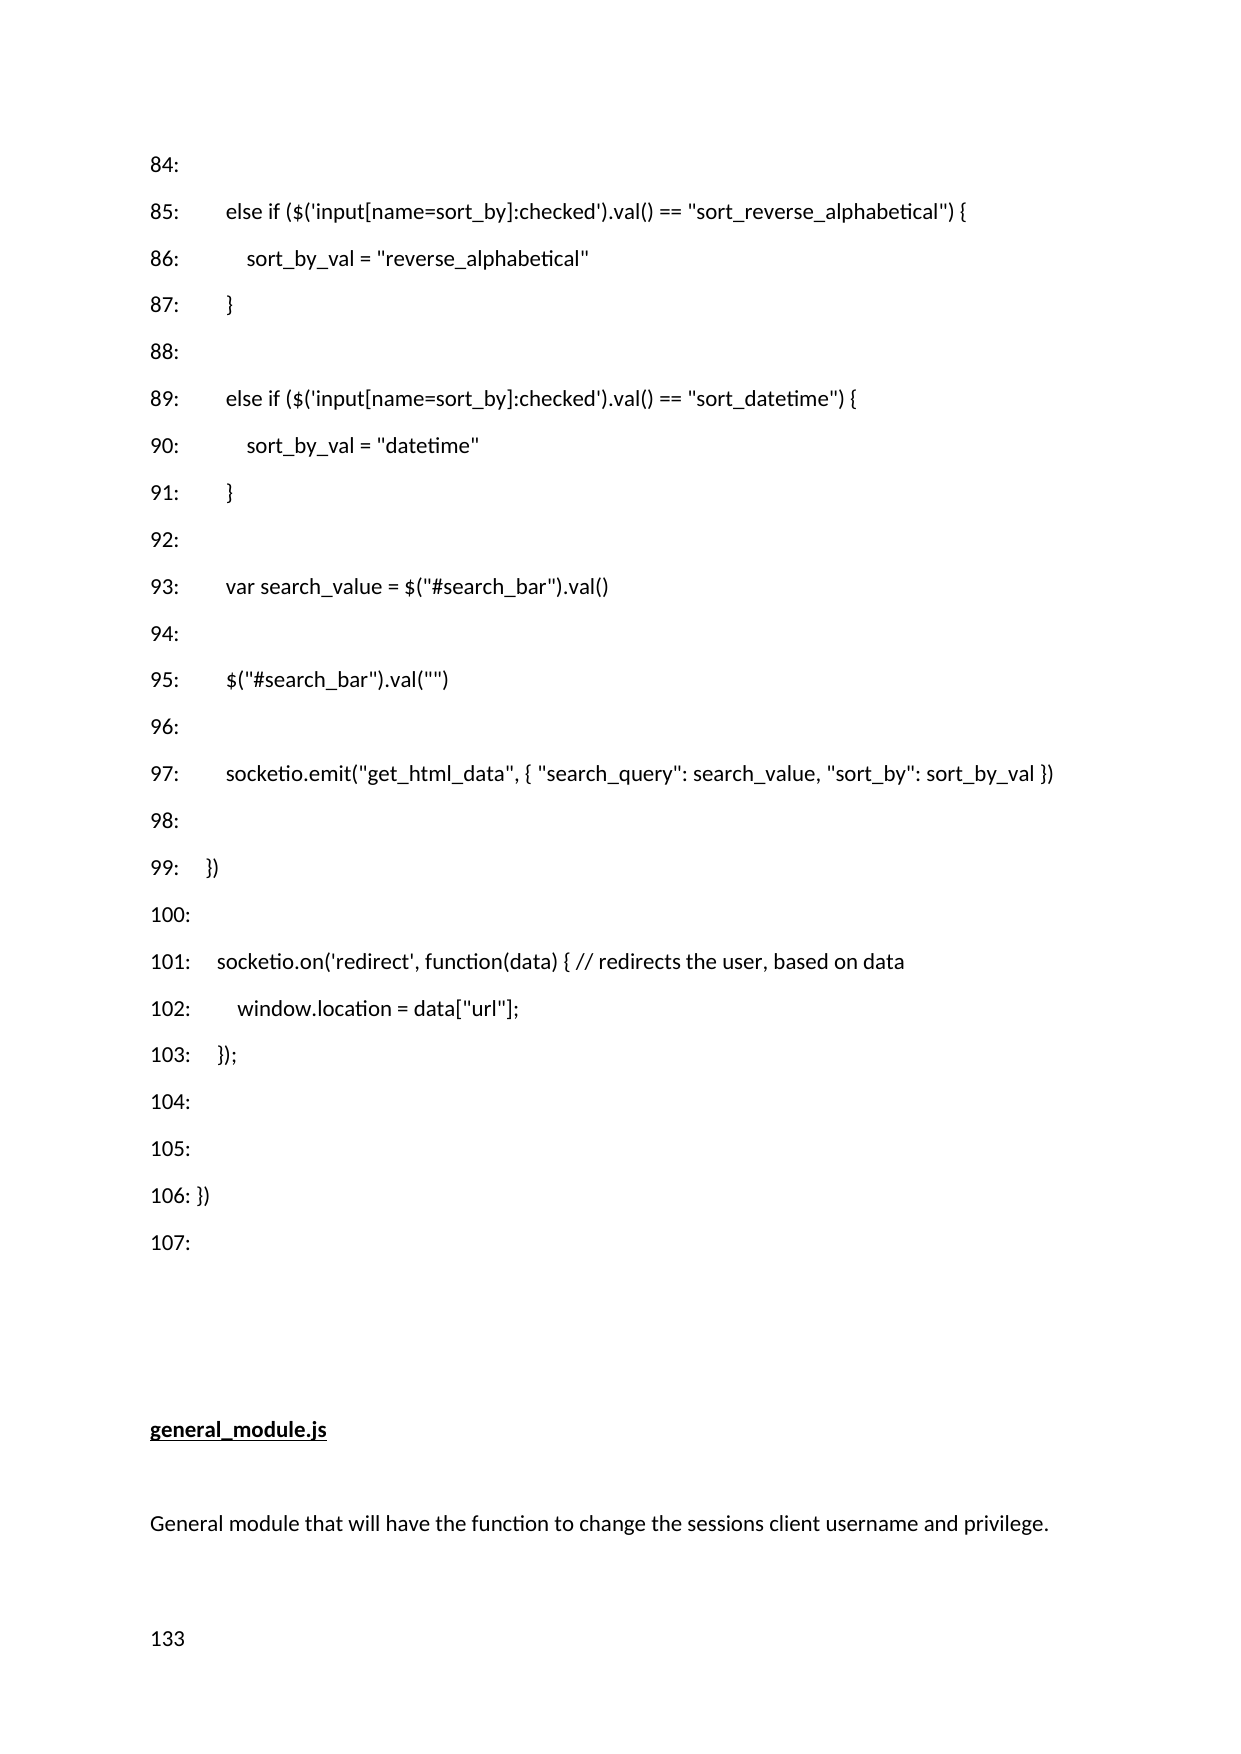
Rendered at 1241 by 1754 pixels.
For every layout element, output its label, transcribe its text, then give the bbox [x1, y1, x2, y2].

text 105: [150, 1134, 1090, 1162]
text 90: sort_by_val = "datetime" [150, 431, 1090, 459]
text 86: sort_by_val = "reverse_alphabetical" [150, 244, 1090, 272]
text 93: var search_value = $("#search_bar").val() [150, 572, 1090, 600]
text 99: }) [150, 853, 1090, 881]
text 94: [150, 619, 1090, 647]
text 101: socketio.on('redirect', function(data) { // redirects the user, based on data [150, 947, 1090, 975]
text 91: } [150, 478, 1090, 506]
text 106: }) [150, 1181, 1090, 1209]
text 87: } [150, 291, 1090, 319]
text 103: }); [150, 1041, 1090, 1069]
text 97: socketio.emit("get_html_data", { "search_query": search_value, "sort_by": sort_by_val }) [150, 759, 1090, 787]
text 107: [150, 1228, 1090, 1256]
text 102: window.location = data["url"]; [150, 994, 1090, 1022]
text 95: $("#search_bar").val("") [150, 666, 1090, 694]
text 85: else if ($('input[name=sort_by]:checked').val() == "sort_reverse_alphabetical") { [150, 197, 1090, 225]
text 88: [150, 337, 1090, 366]
text 92: [150, 525, 1090, 553]
text 98: [150, 806, 1090, 834]
text 104: [150, 1087, 1090, 1116]
text 100: [150, 900, 1090, 928]
text General module that will have the function to change the sessions client username and privilege. [150, 1509, 1090, 1537]
text 84: [150, 150, 1090, 178]
text 96: [150, 712, 1090, 741]
text general_module.js [150, 1416, 1090, 1444]
text 89: else if ($('input[name=sort_by]:checked').val() == "sort_datetime") { [150, 384, 1090, 412]
